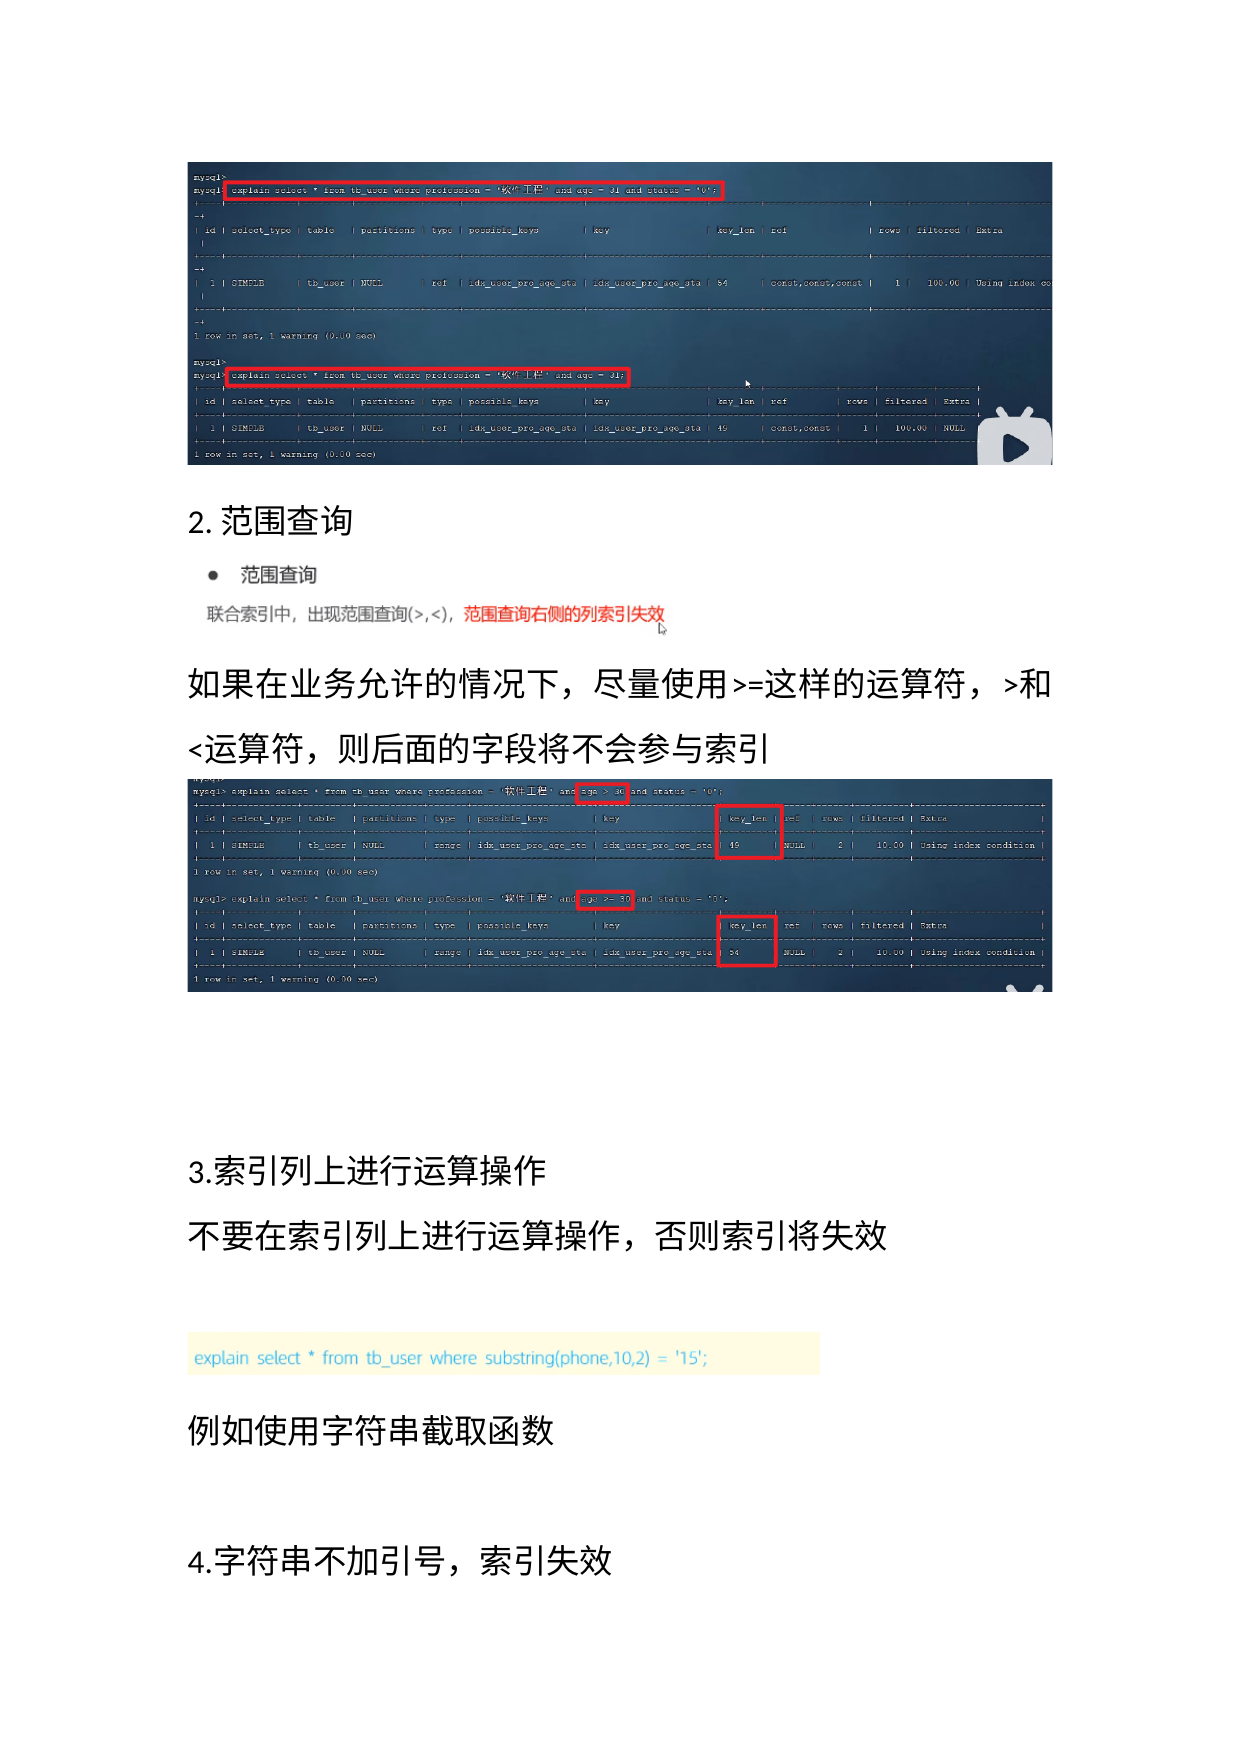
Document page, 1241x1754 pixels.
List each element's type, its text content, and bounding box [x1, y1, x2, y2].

text 如果在业务允许的情况下，尽量使用>=这样的运算符，>和<运算符，则后面的字段将不会参与索引 [187, 649, 1053, 779]
text 4.字符串不加引号，索引失效 [187, 1527, 1053, 1592]
text 例如使用字符串截取函数 [187, 1397, 1053, 1462]
list 范围查询 [187, 487, 1053, 552]
picture [187, 162, 1053, 465]
picture [187, 1332, 820, 1375]
text 3.索引列上进行运算操作 [187, 1137, 1053, 1202]
picture [187, 779, 1053, 992]
picture [187, 552, 740, 639]
text 不要在索引列上进行运算操作，否则索引将失效 [187, 1202, 1053, 1267]
